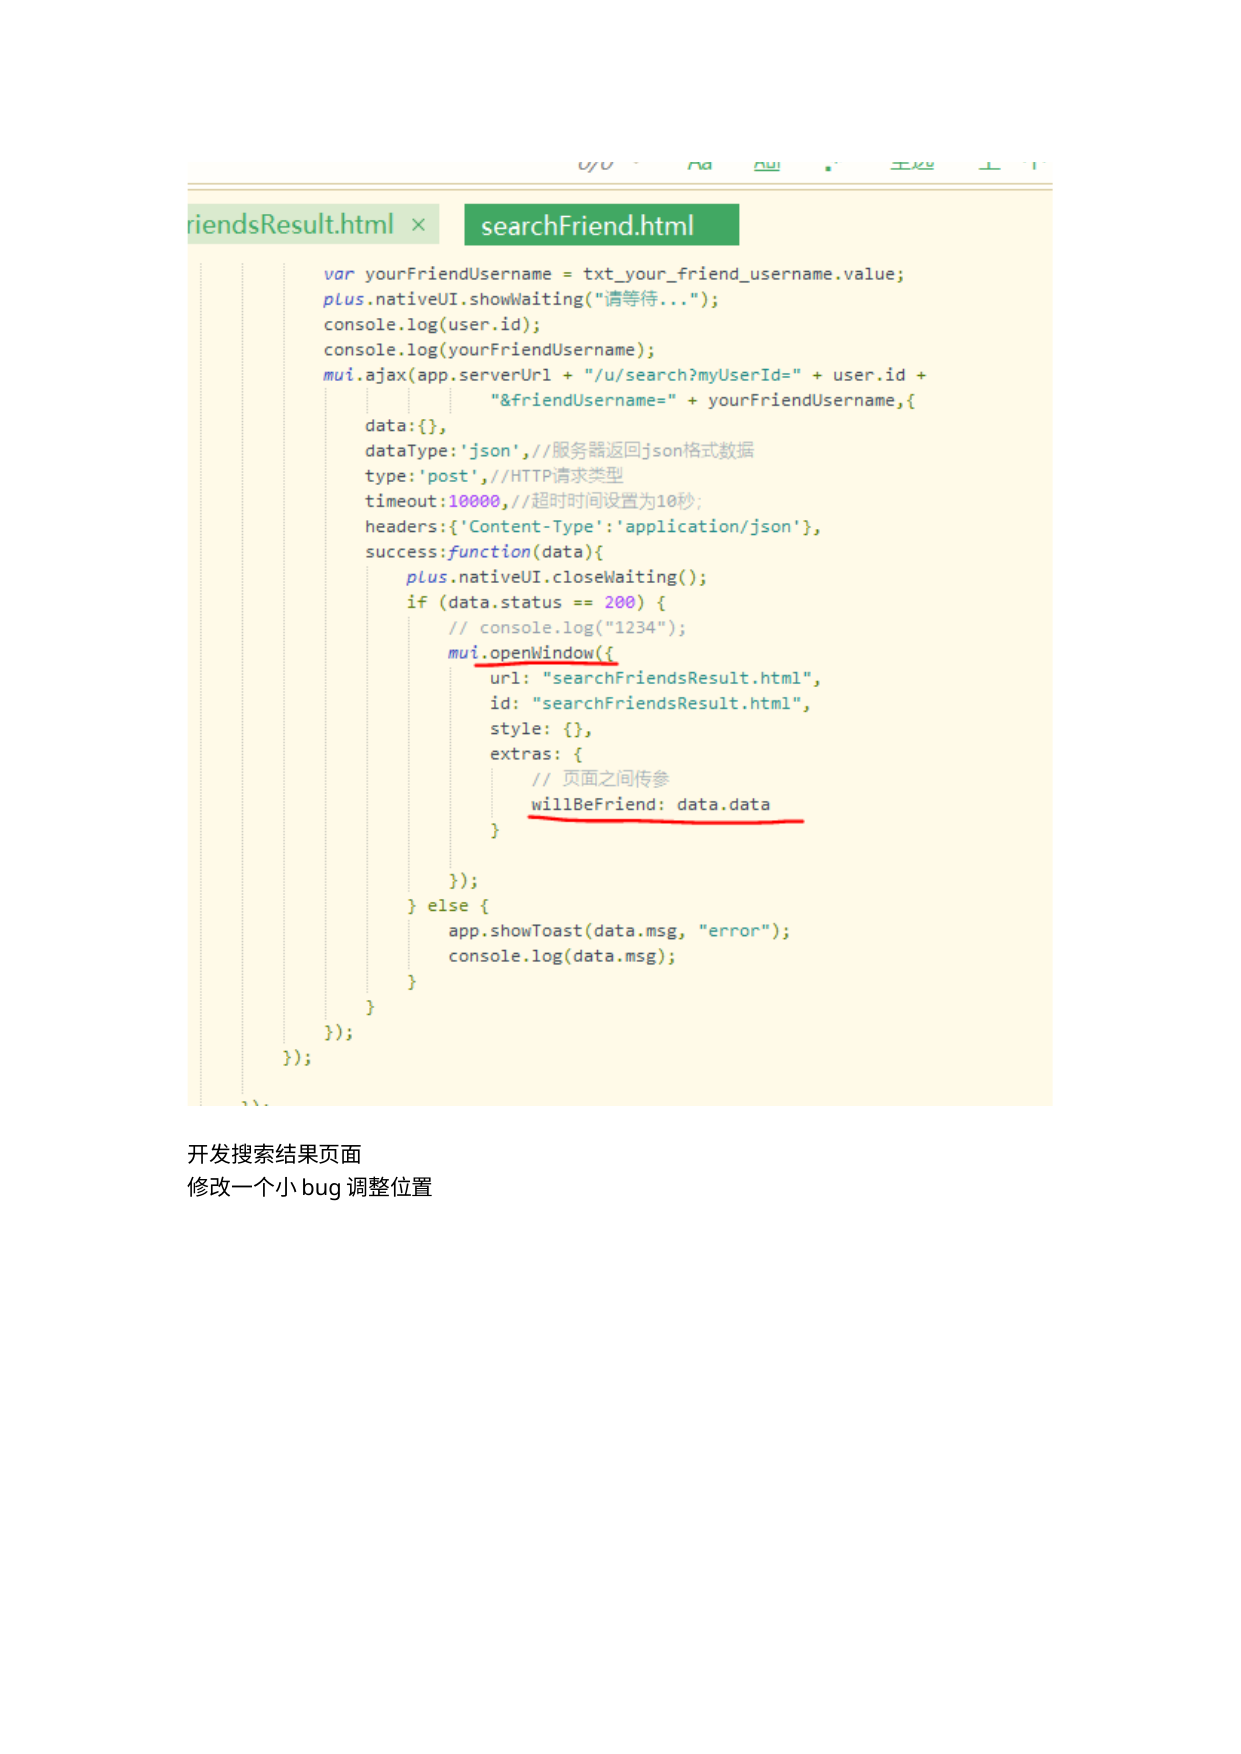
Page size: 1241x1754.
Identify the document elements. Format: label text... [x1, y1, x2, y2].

text 开发搜索结果页面 [187, 1137, 1053, 1169]
text 修改一个小bug调整位置 [187, 1169, 1053, 1202]
picture [187, 162, 1053, 1106]
